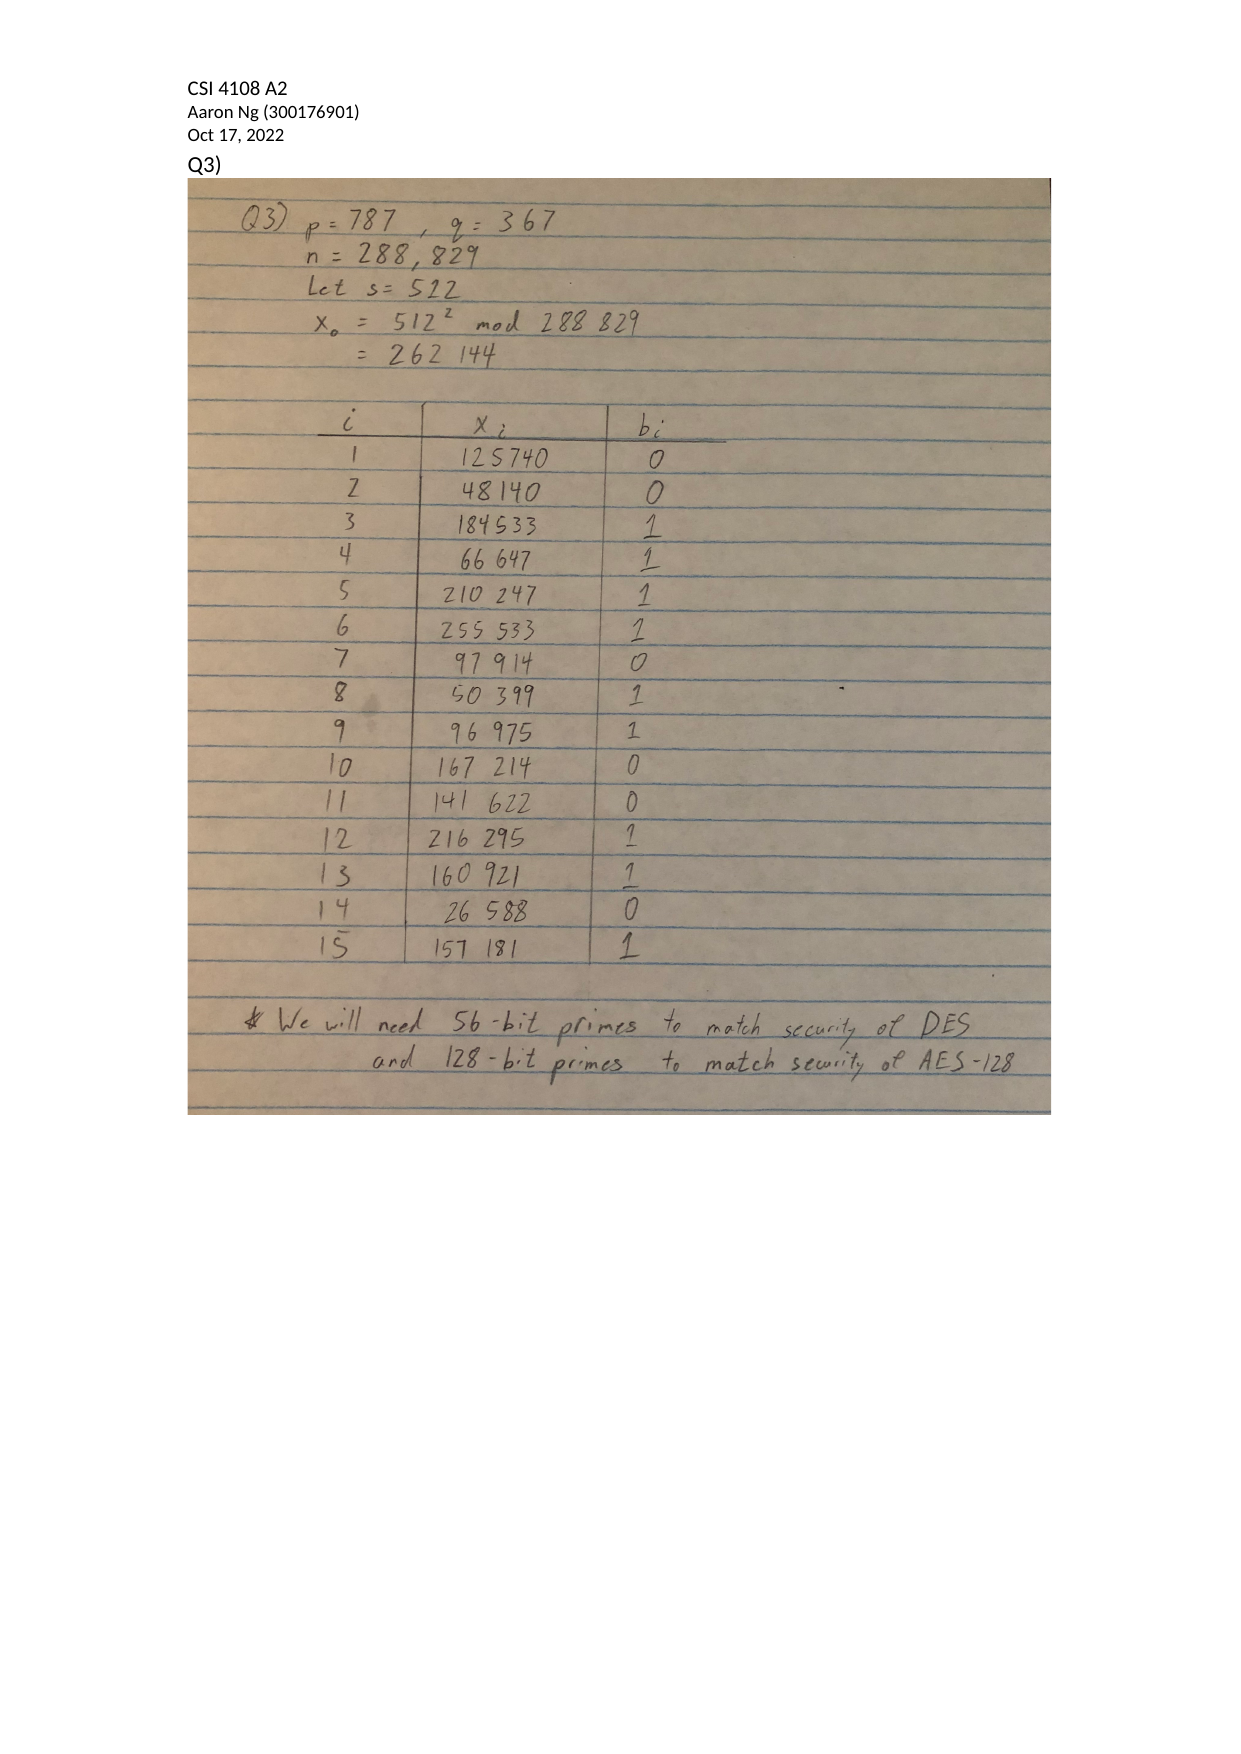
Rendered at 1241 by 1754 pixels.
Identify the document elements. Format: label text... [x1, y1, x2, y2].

text Q3) [187, 150, 1053, 178]
picture [187, 178, 1052, 1115]
